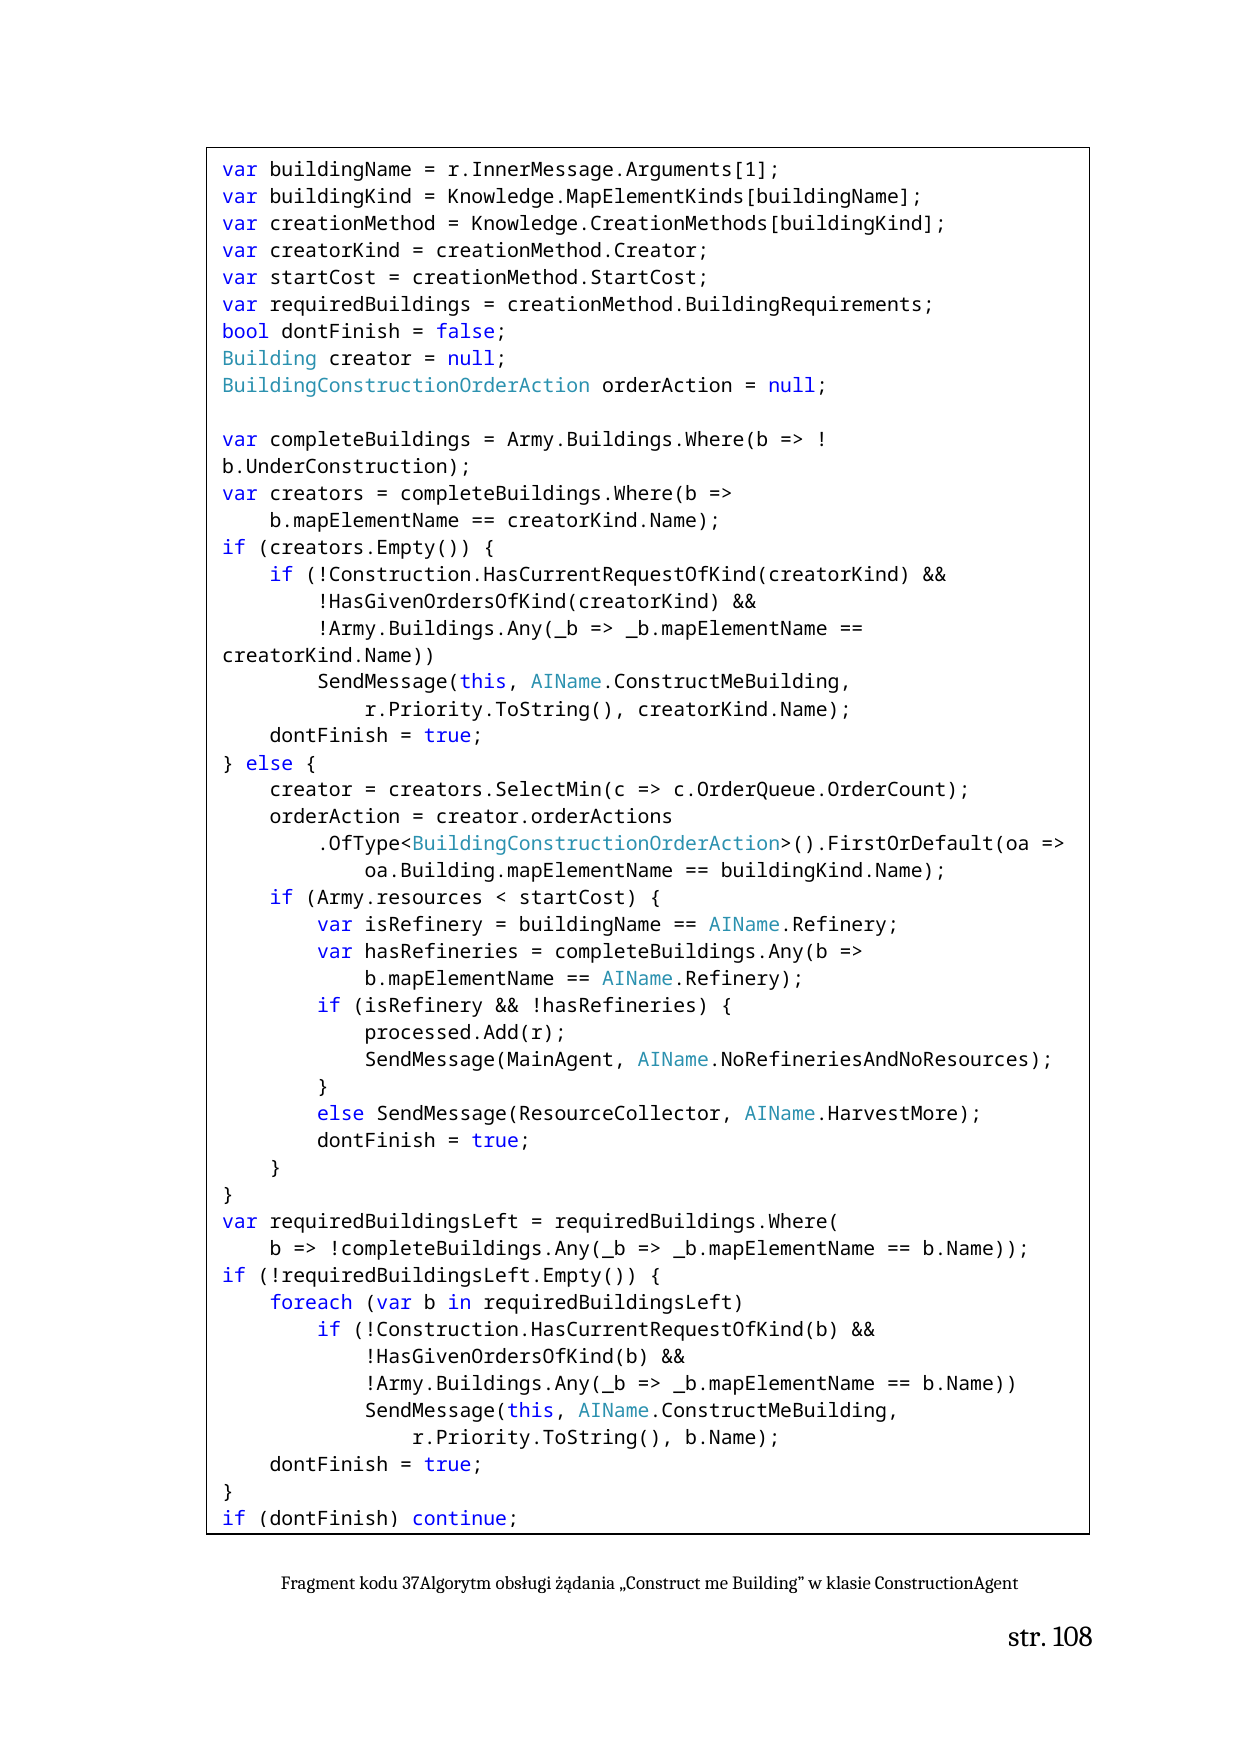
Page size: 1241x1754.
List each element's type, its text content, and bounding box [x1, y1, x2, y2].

text Fragment kodu 37Algorytm obsługi żądania „Construct me Building” w klasie ConstructionAgent [207, 1572, 1092, 1594]
